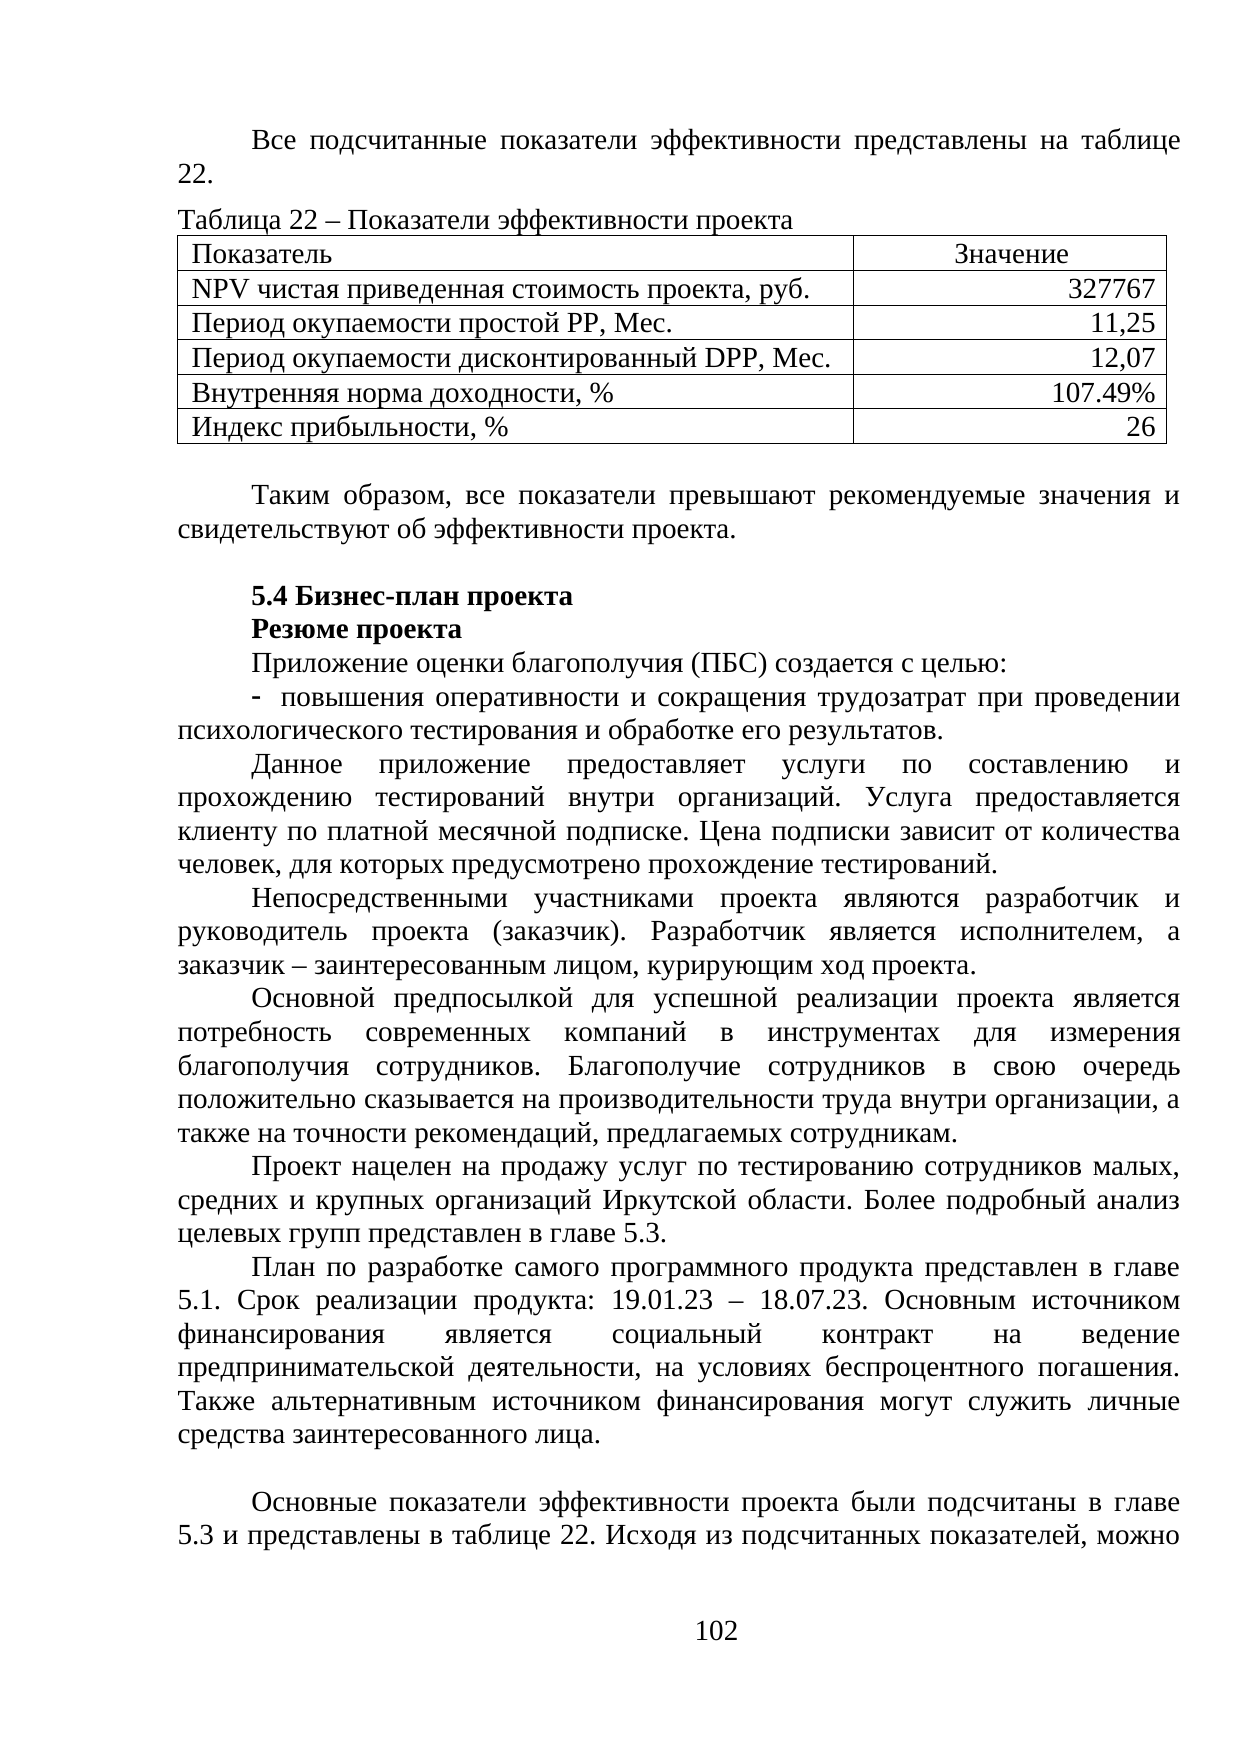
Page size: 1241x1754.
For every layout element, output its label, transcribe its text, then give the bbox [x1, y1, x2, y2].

table_cell Период окупаемости дисконтированный DPP, Мес. [178, 340, 853, 374]
table_cell 12,07 [854, 340, 1166, 374]
text Таким образом, все показатели превышают рекомендуемые значения и свидетельствуют об эффективности проекта. [177, 477, 1181, 544]
text Данное приложение предоставляет услуги по составлению и прохождению тестирований внутри организаций. Услуга предоставляется клиенту по платной месячной подписке. Цена подписки зависит от количества человек, для которых предусмотрено прохождение тестирований. [177, 746, 1181, 880]
table_cell NPV чистая приведенная стоимость проекта, руб. [178, 271, 853, 304]
text Резюме проекта [177, 612, 1181, 645]
table_cell 327767 [854, 271, 1166, 304]
table_header Показатель [178, 236, 853, 270]
list повышения оперативности и сокращения трудозатрат при проведении психологического тестирования и обработке его результатов. [177, 679, 1181, 746]
text Проект нацелен на продажу услуг по тестированию сотрудников малых, средних и крупных организаций Иркутской области. Более подробный анализ целевых групп представлен в главе 5.3. [177, 1148, 1181, 1249]
table_cell 26 [854, 409, 1166, 443]
text Таблица 22 – Показатели эффективности проекта [177, 202, 1181, 235]
table_cell 107.49% [854, 375, 1166, 408]
table_cell Период окупаемости простой PP, Мес. [178, 306, 853, 339]
text План по разработке самого программного продукта представлен в главе 5.1. Срок реализации продукта: 19.01.23 – 18.07.23. Основным источником финансирования является социальный контракт на ведение предпринимательской деятельности, на условиях беспроцентного погашения. Также альтернативным источником финансирования могут служить личные средства заинтересованного лица. [177, 1249, 1181, 1450]
table_cell Внутренняя норма доходности, % [178, 375, 853, 408]
text Непосредственными участниками проекта являются разработчик и руководитель проекта (заказчик). Разработчик является исполнителем, а заказчик – заинтересованным лицом, курирующим ход проекта. [177, 880, 1181, 981]
text 5.4 Бизнес-план проекта [177, 578, 1181, 612]
text Основной предпосылкой для успешной реализации проекта является потребность современных компаний в инструментах для измерения благополучия сотрудников. Благополучие сотрудников в свою очередь положительно сказывается на производительности труда внутри организации, а также на точности рекомендаций, предлагаемых сотрудникам. [177, 981, 1181, 1148]
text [177, 1484, 1181, 1551]
text Приложение оценки благополучия (ПБС) создается с целью: [177, 645, 1181, 679]
table_cell Индекс прибыльности, % [178, 409, 853, 443]
table_cell 11,25 [854, 306, 1166, 339]
table_header Значение [854, 236, 1166, 270]
text Все подсчитанные показатели эффективности представлены на таблице 22. [177, 122, 1181, 189]
